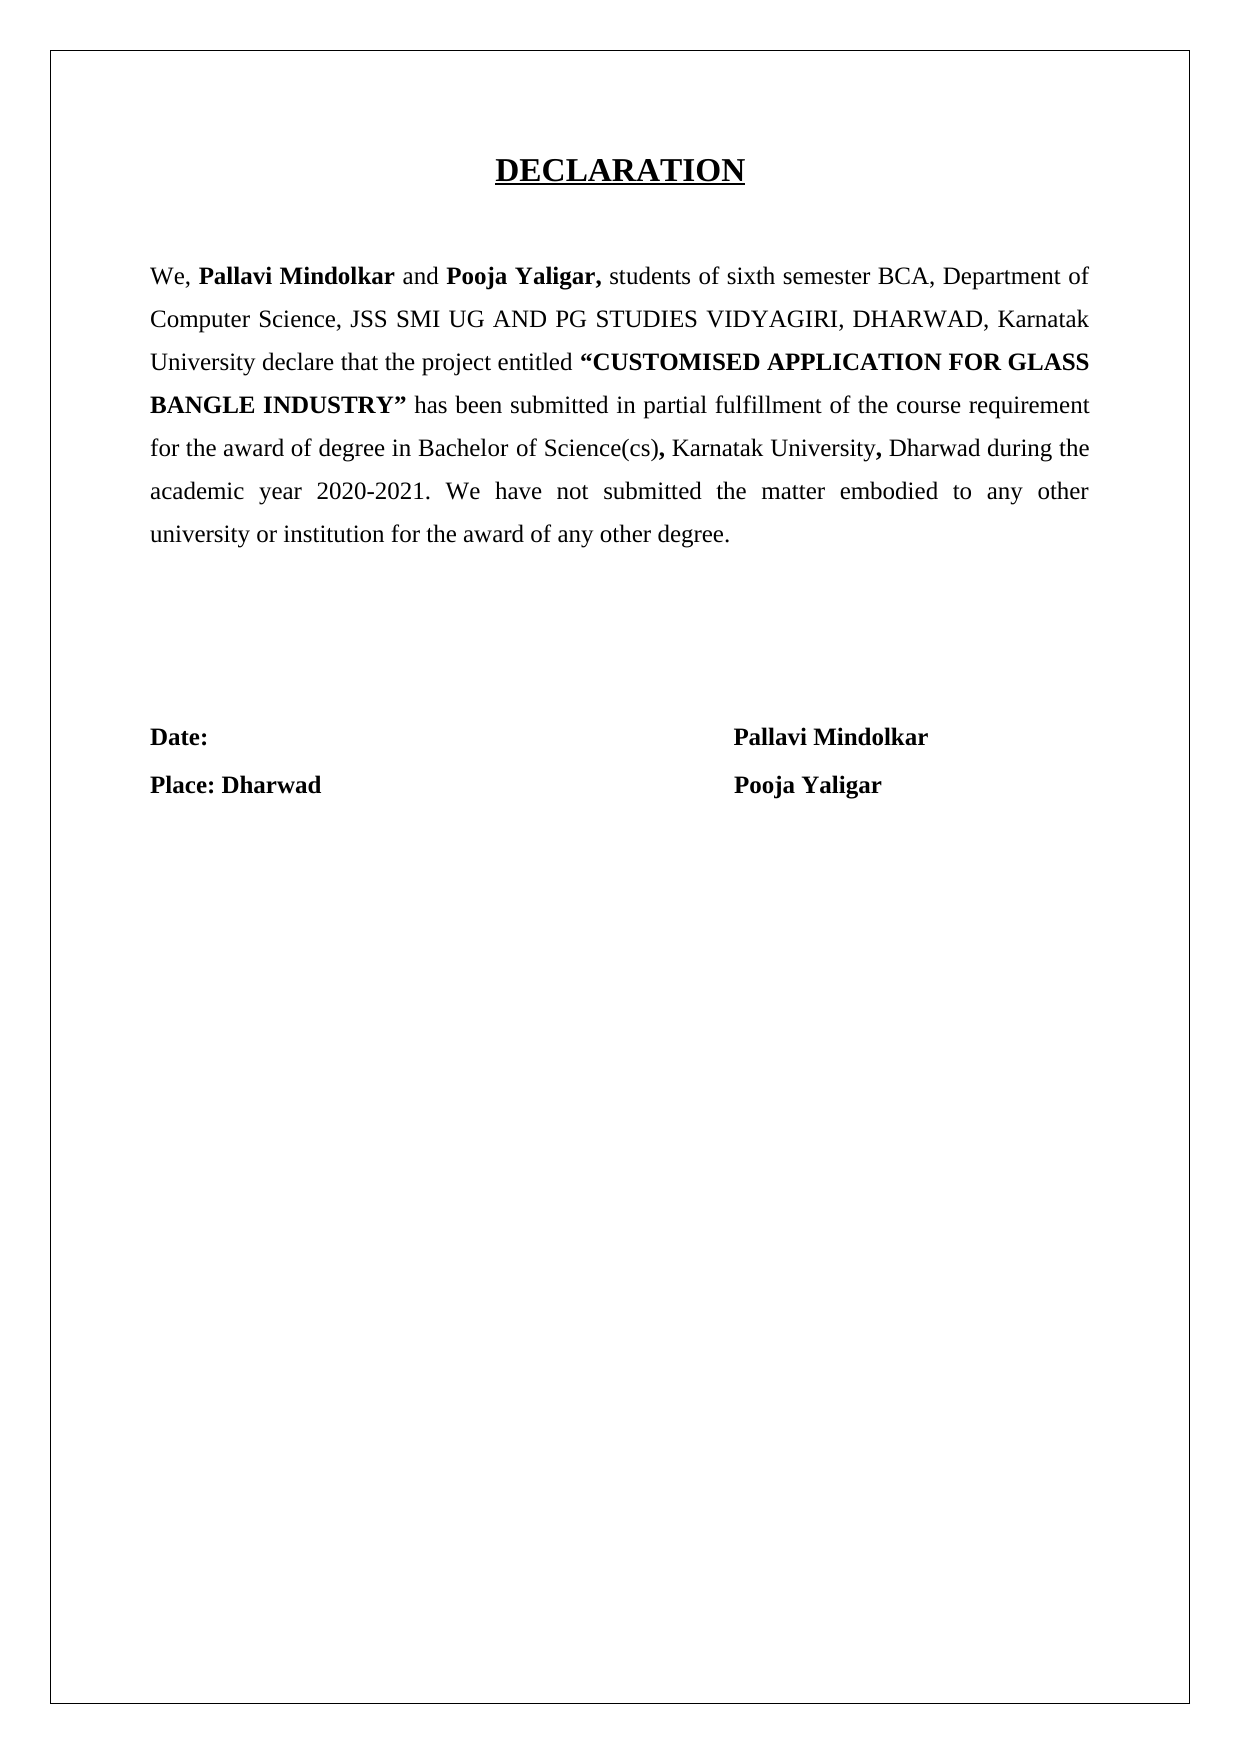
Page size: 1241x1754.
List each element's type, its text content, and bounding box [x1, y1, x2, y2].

text Place: Dharwad Pooja Yaligar [150, 770, 1090, 799]
text DECLARATION [150, 150, 1090, 188]
text We, Pallavi Mindolkar and Pooja Yaligar, students of sixth semester BCA, Department of Computer Science, JSS SMI UG AND PG STUDIES VIDYAGIRI, DHARWAD, Karnatak University declare that the project entitled “CUSTOMISED APPLICATION FOR GLASS BANGLE INDUSTRY” has been submitted in partial fulfillment of the course requirement for the award of degree in Bachelor of Science(cs), Karnatak University, Dharwad during the academic year 2020-2021. We have not submitted the matter embodied to any other university or institution for the award of any other degree. [150, 261, 1090, 548]
text Date: Pallavi Mindolkar [150, 722, 1090, 751]
